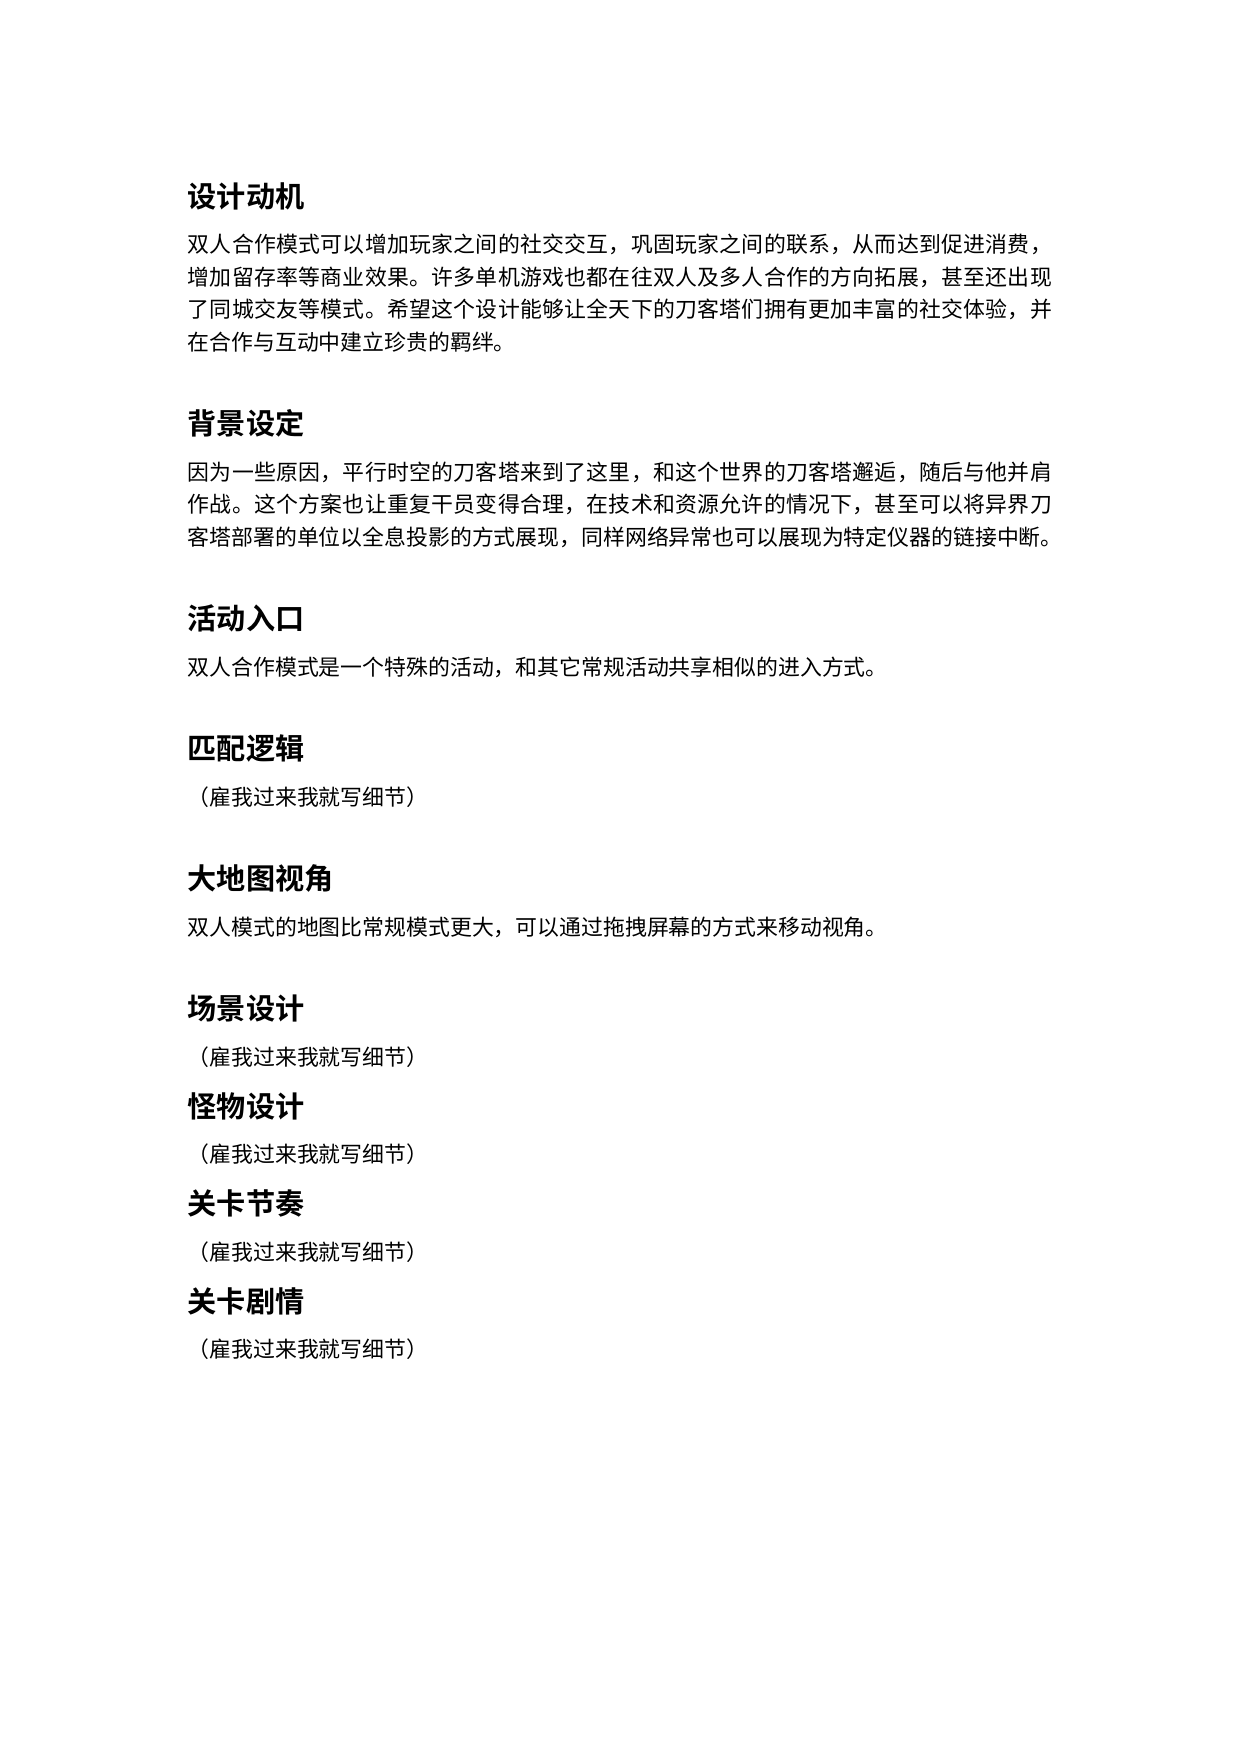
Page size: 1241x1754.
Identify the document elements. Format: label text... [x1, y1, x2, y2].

text 活动入口 [187, 584, 1053, 649]
text 双人模式的地图比常规模式更大，可以通过拖拽屏幕的方式来移动视角。 [187, 909, 1053, 942]
text 场景设计 [187, 974, 1053, 1039]
text 背景设定 [187, 389, 1053, 454]
text （雇我过来我就写细节） [187, 1137, 1053, 1169]
text 大地图视角 [187, 844, 1053, 909]
text （雇我过来我就写细节） [187, 1332, 1053, 1364]
text 怪物设计 [187, 1072, 1053, 1137]
text （雇我过来我就写细节） [187, 779, 1053, 812]
text 因为一些原因，平行时空的刀客塔来到了这里，和这个世界的刀客塔邂逅，随后与他并肩作战。这个方案也让重复干员变得合理，在技术和资源允许的情况下，甚至可以将异界刀客塔部署的单位以全息投影的方式展现，同样网络异常也可以展现为特定仪器的链接中断。 [187, 454, 1053, 552]
text 关卡节奏 [187, 1169, 1053, 1234]
text （雇我过来我就写细节） [187, 1234, 1053, 1267]
text 匹配逻辑 [187, 714, 1053, 779]
text （雇我过来我就写细节） [187, 1039, 1053, 1072]
text 关卡剧情 [187, 1267, 1053, 1332]
text 双人合作模式是一个特殊的活动，和其它常规活动共享相似的进入方式。 [187, 649, 1053, 682]
text 设计动机 [187, 162, 1053, 227]
text 双人合作模式可以增加玩家之间的社交交互，巩固玩家之间的联系，从而达到促进消费，增加留存率等商业效果。许多单机游戏也都在往双人及多人合作的方向拓展，甚至还出现了同城交友等模式。希望这个设计能够让全天下的刀客塔们拥有更加丰富的社交体验，并在合作与互动中建立珍贵的羁绊。 [187, 227, 1053, 357]
